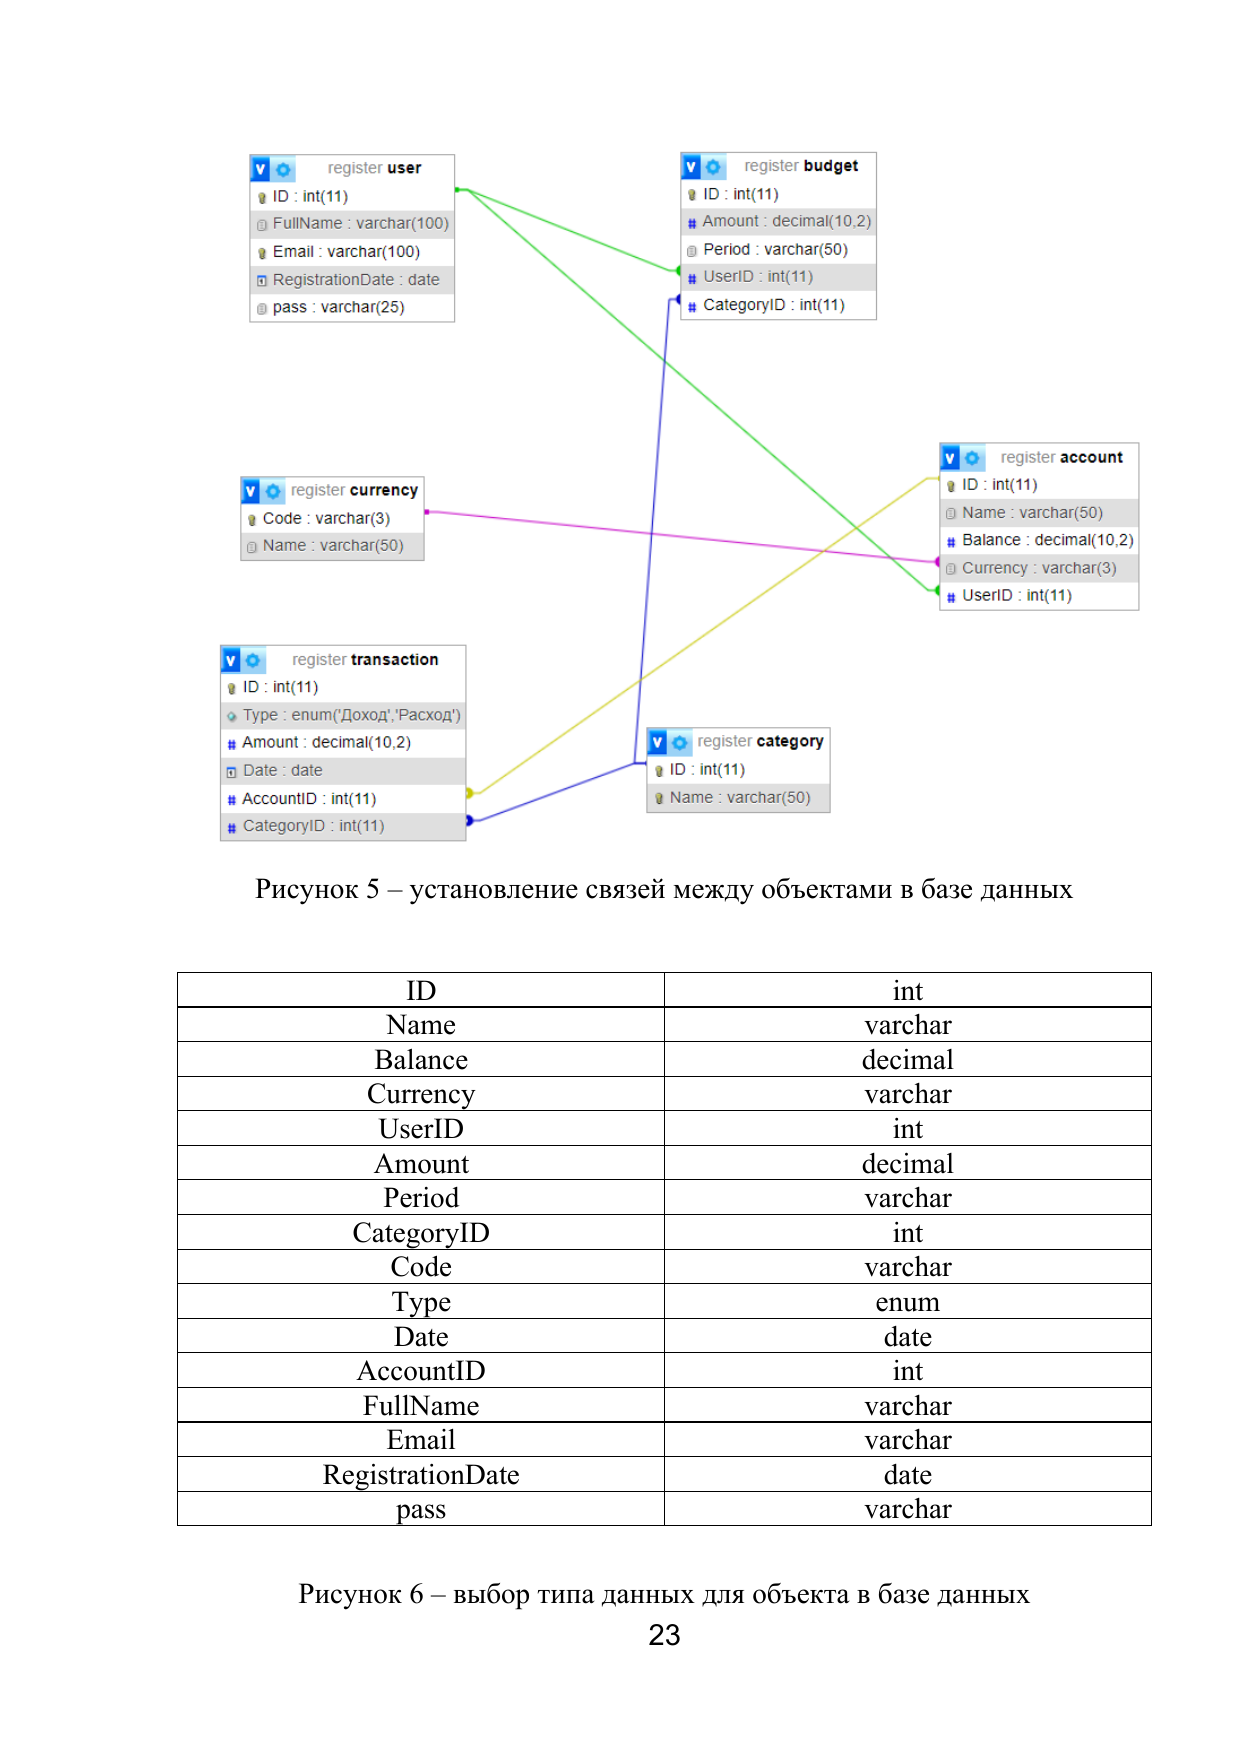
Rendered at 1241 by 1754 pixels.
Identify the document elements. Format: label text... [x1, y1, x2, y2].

table_cell varchar [665, 1008, 1151, 1041]
table_cell Amount [178, 1146, 664, 1179]
table_cell pass [178, 1492, 664, 1525]
table_cell decimal [665, 1042, 1151, 1076]
table_cell CategoryID [178, 1215, 664, 1248]
table_cell Period [178, 1180, 664, 1214]
table_cell date [665, 1319, 1151, 1352]
table_cell varchar [665, 1077, 1151, 1110]
table_cell varchar [665, 1492, 1151, 1525]
text Рисунок 5 – установление связей между объектами в базе данных [177, 871, 1152, 905]
table_cell int [665, 1111, 1151, 1145]
table_cell Code [178, 1250, 664, 1283]
table_header int [665, 973, 1151, 1006]
text Рисунок 6 – выбор типа данных для объекта в базе данных [177, 1577, 1152, 1610]
table_cell varchar [665, 1423, 1151, 1456]
table_cell varchar [665, 1388, 1151, 1421]
table_cell varchar [665, 1180, 1151, 1214]
table_cell Type [178, 1284, 664, 1318]
table_header ID [178, 973, 664, 1006]
table_cell Email [178, 1423, 664, 1456]
table_cell Name [178, 1008, 664, 1041]
table_cell RegistrationDate [178, 1457, 664, 1491]
table_cell Date [178, 1319, 664, 1352]
table_cell FullName [178, 1388, 664, 1421]
table_cell Currency [178, 1077, 664, 1110]
table_cell int [665, 1215, 1151, 1248]
table_cell enum [665, 1284, 1151, 1318]
table_cell varchar [665, 1250, 1151, 1283]
table_cell UserID [178, 1111, 664, 1145]
table_cell Balance [178, 1042, 664, 1076]
table_cell AccountID [178, 1353, 664, 1387]
table_cell decimal [665, 1146, 1151, 1179]
picture [177, 118, 1152, 855]
table_cell date [665, 1457, 1151, 1491]
table_cell int [665, 1353, 1151, 1387]
